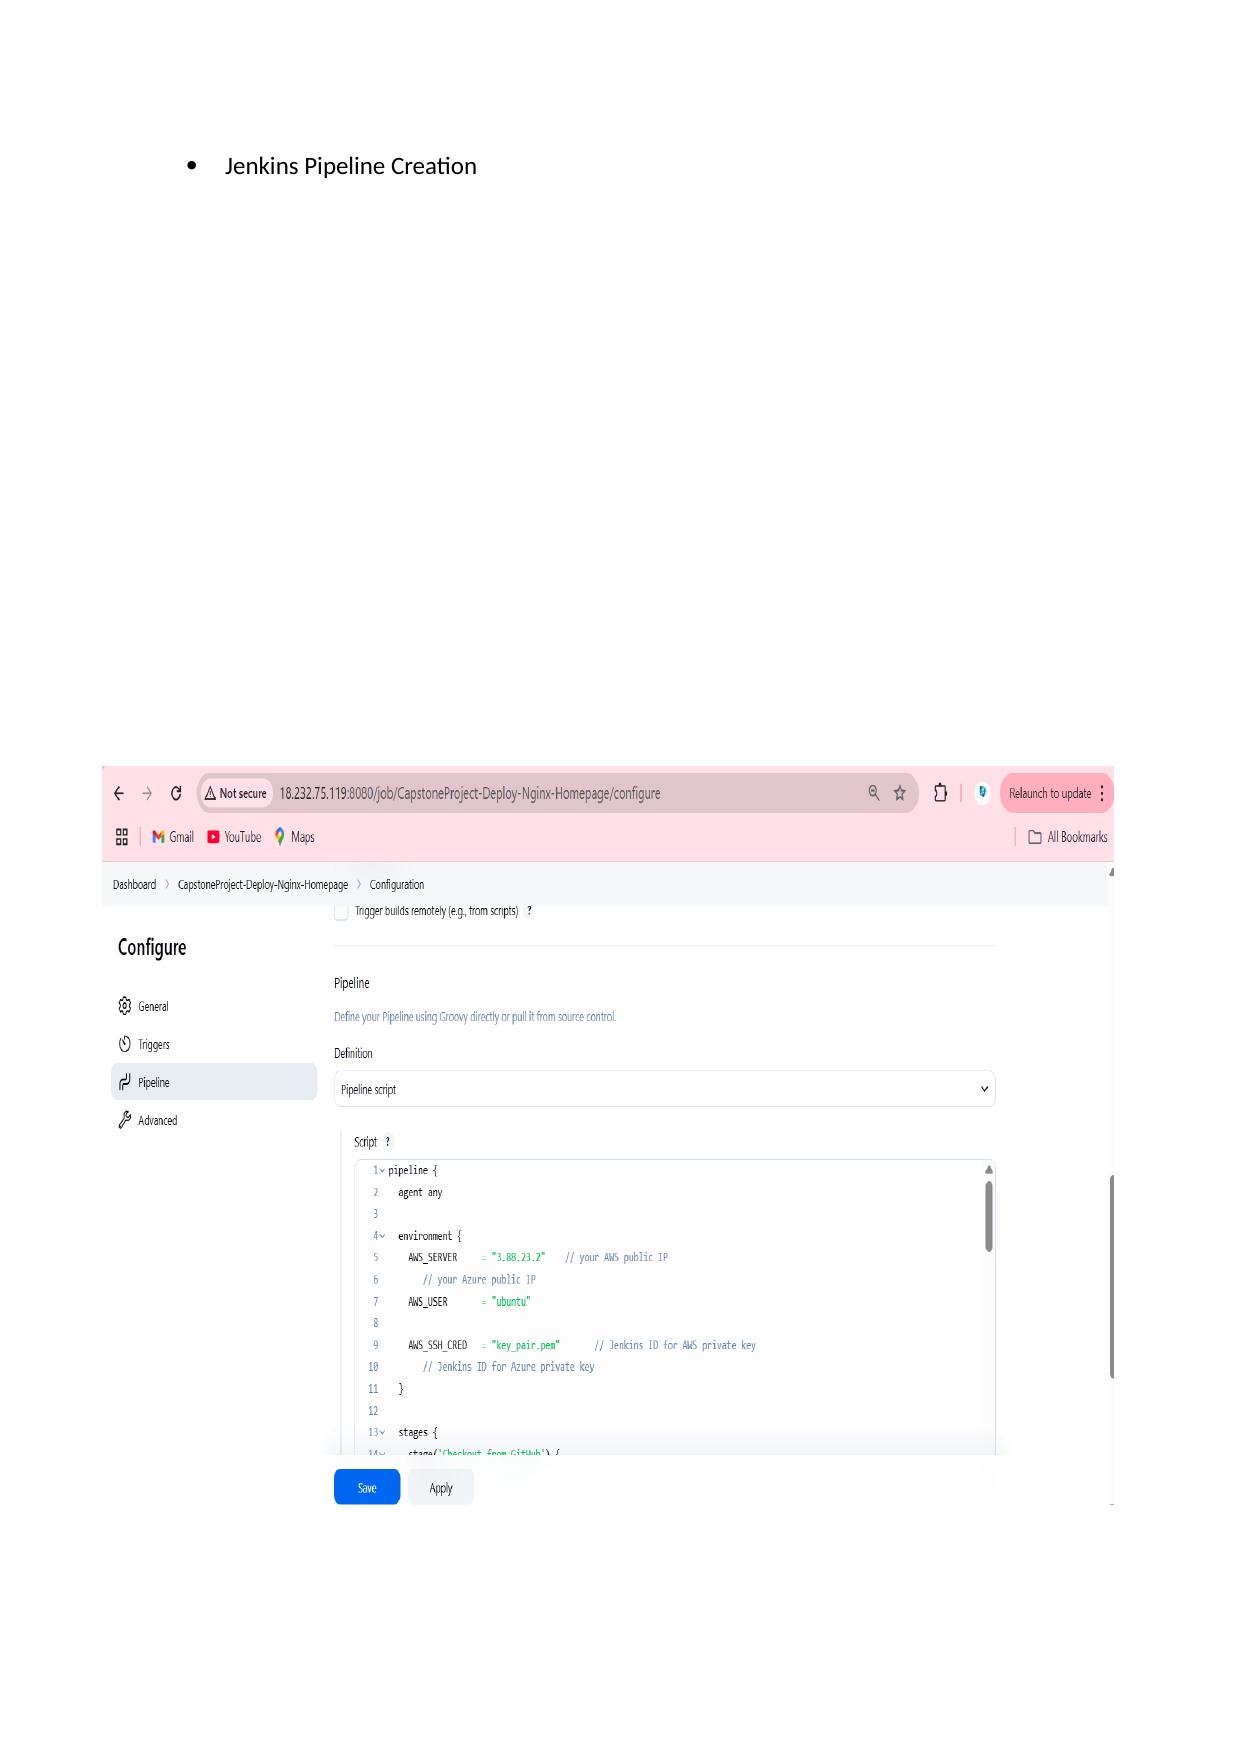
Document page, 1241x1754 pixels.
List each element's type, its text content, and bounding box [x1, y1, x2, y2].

picture [101, 766, 1114, 1504]
list Jenkins Pipeline Creation [187, 150, 1090, 181]
